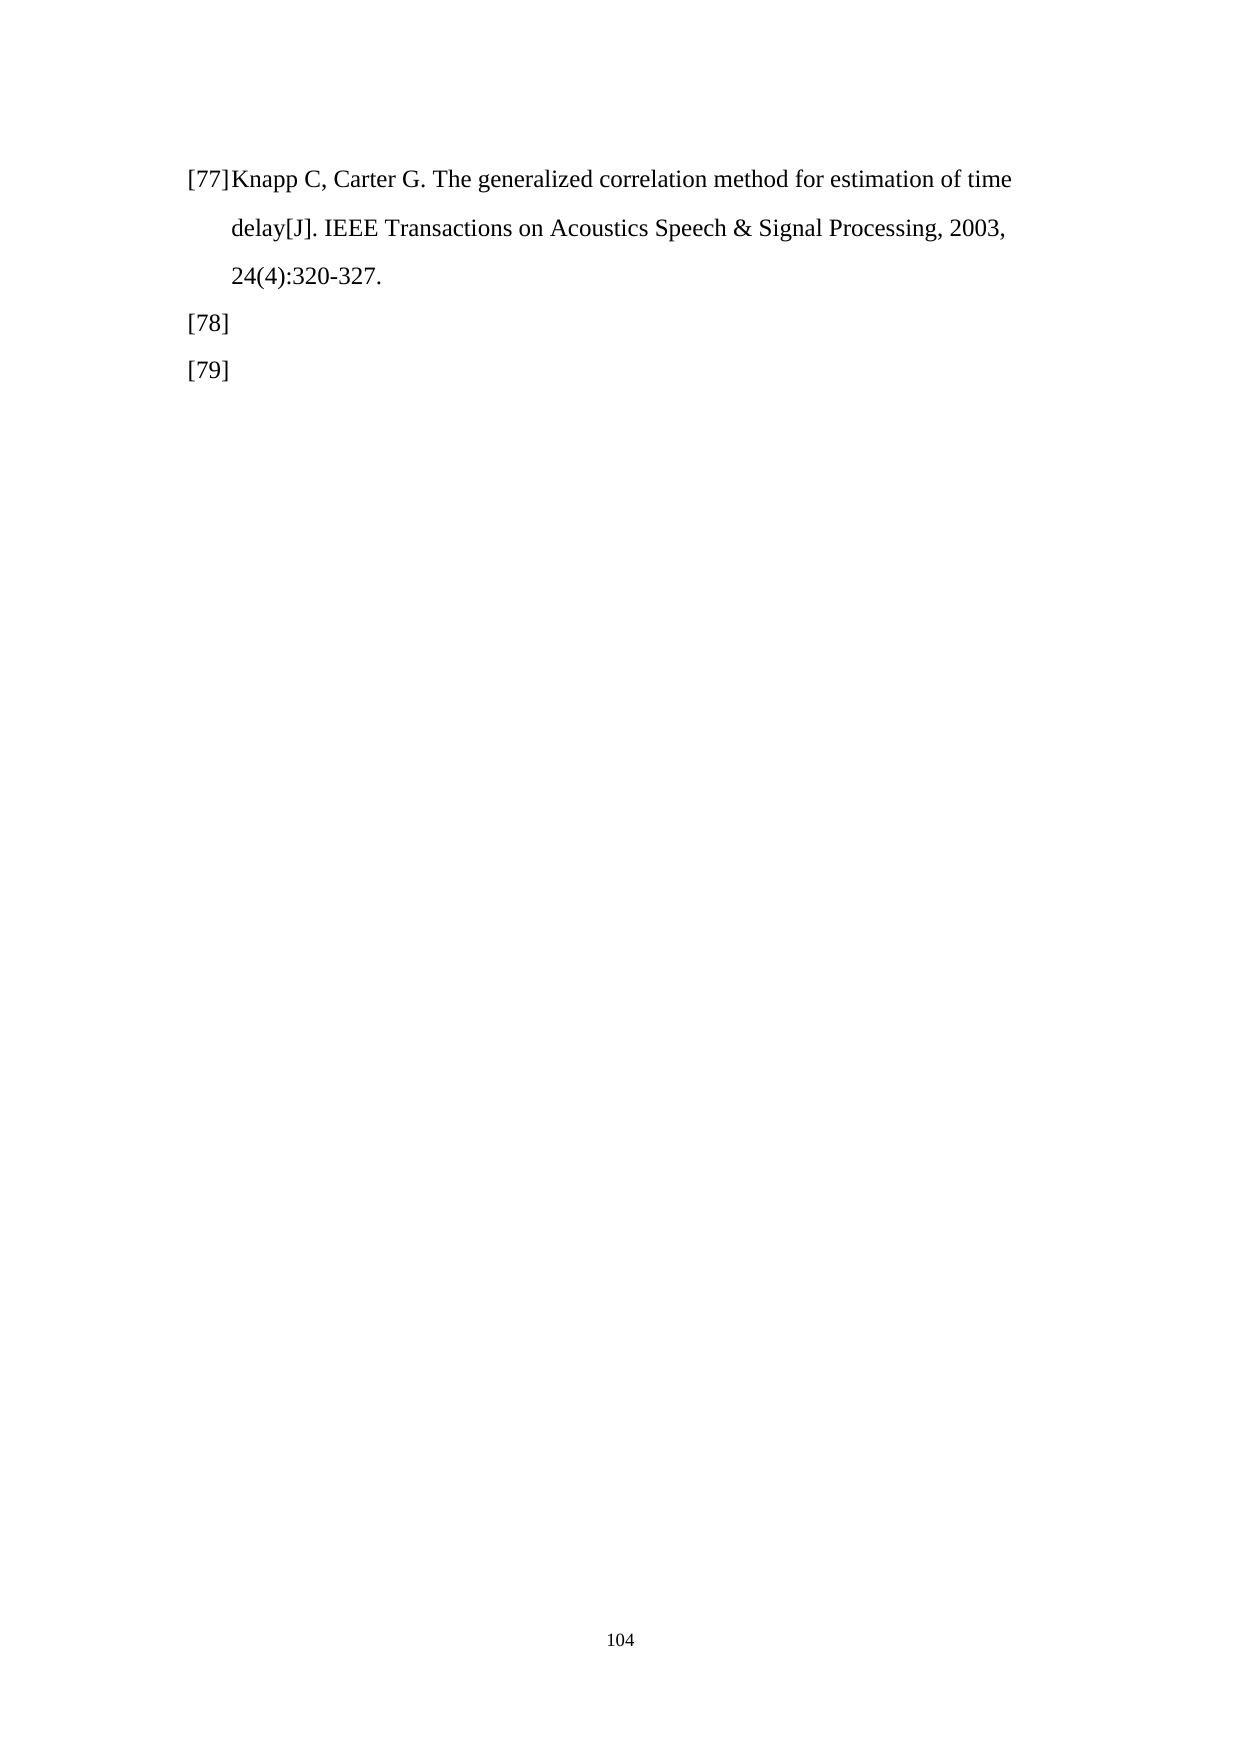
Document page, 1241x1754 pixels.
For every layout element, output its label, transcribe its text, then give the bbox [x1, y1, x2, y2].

list Knapp C, Carter G. The generalized correlation method for estimation of time delay[J]. IEEE Transactions on Acoustics Speech & Signal Processing, 2003, 24(4):320-327. [187, 162, 1053, 292]
